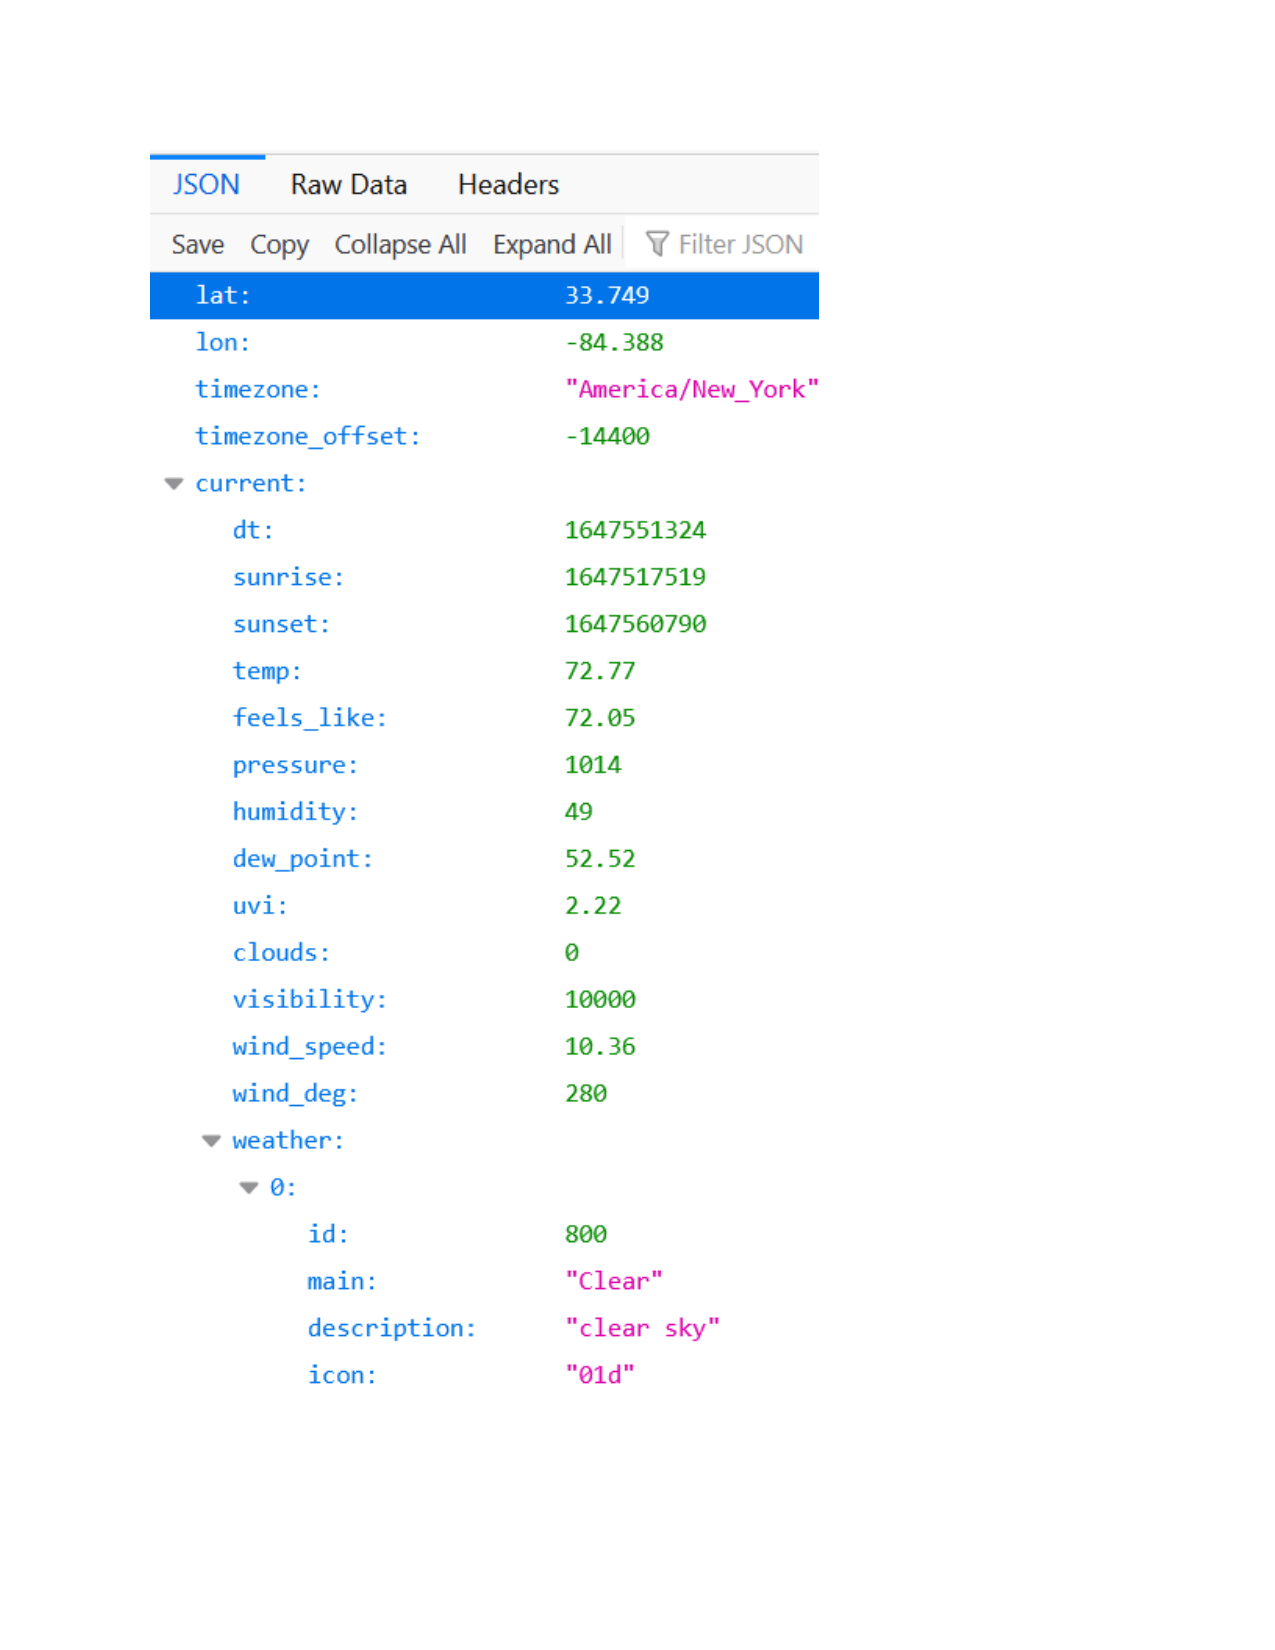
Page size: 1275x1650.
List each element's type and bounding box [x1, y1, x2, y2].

picture [150, 150, 819, 1407]
